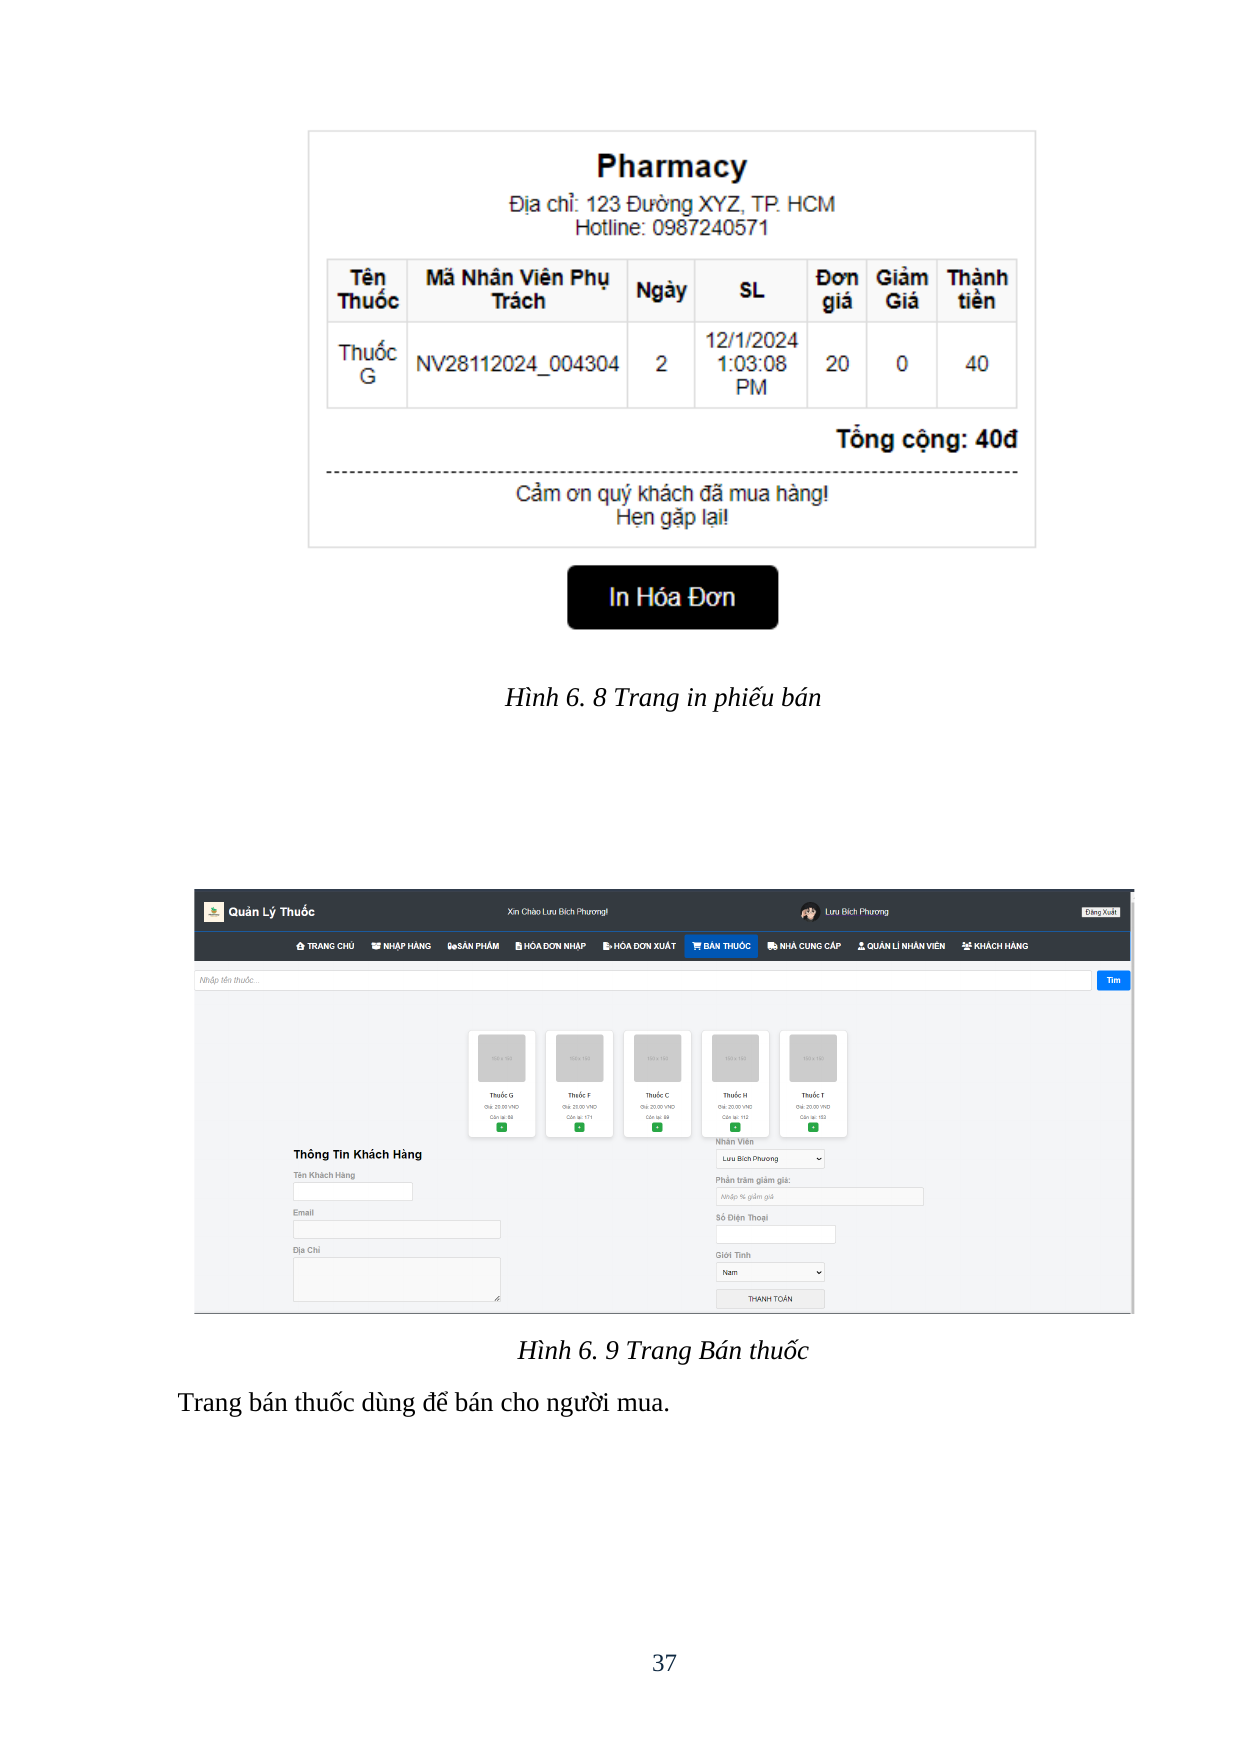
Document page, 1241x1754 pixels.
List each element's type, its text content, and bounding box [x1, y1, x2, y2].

text Trang bán thuốc dùng để bán cho người mua. [177, 1386, 1152, 1417]
text Hình 6. 8 Trang in phiếu bán [177, 681, 1152, 712]
picture [280, 118, 1049, 661]
text Hình 6. 9 Trang Bán thuốc [177, 1334, 1152, 1365]
picture [194, 889, 1135, 1314]
